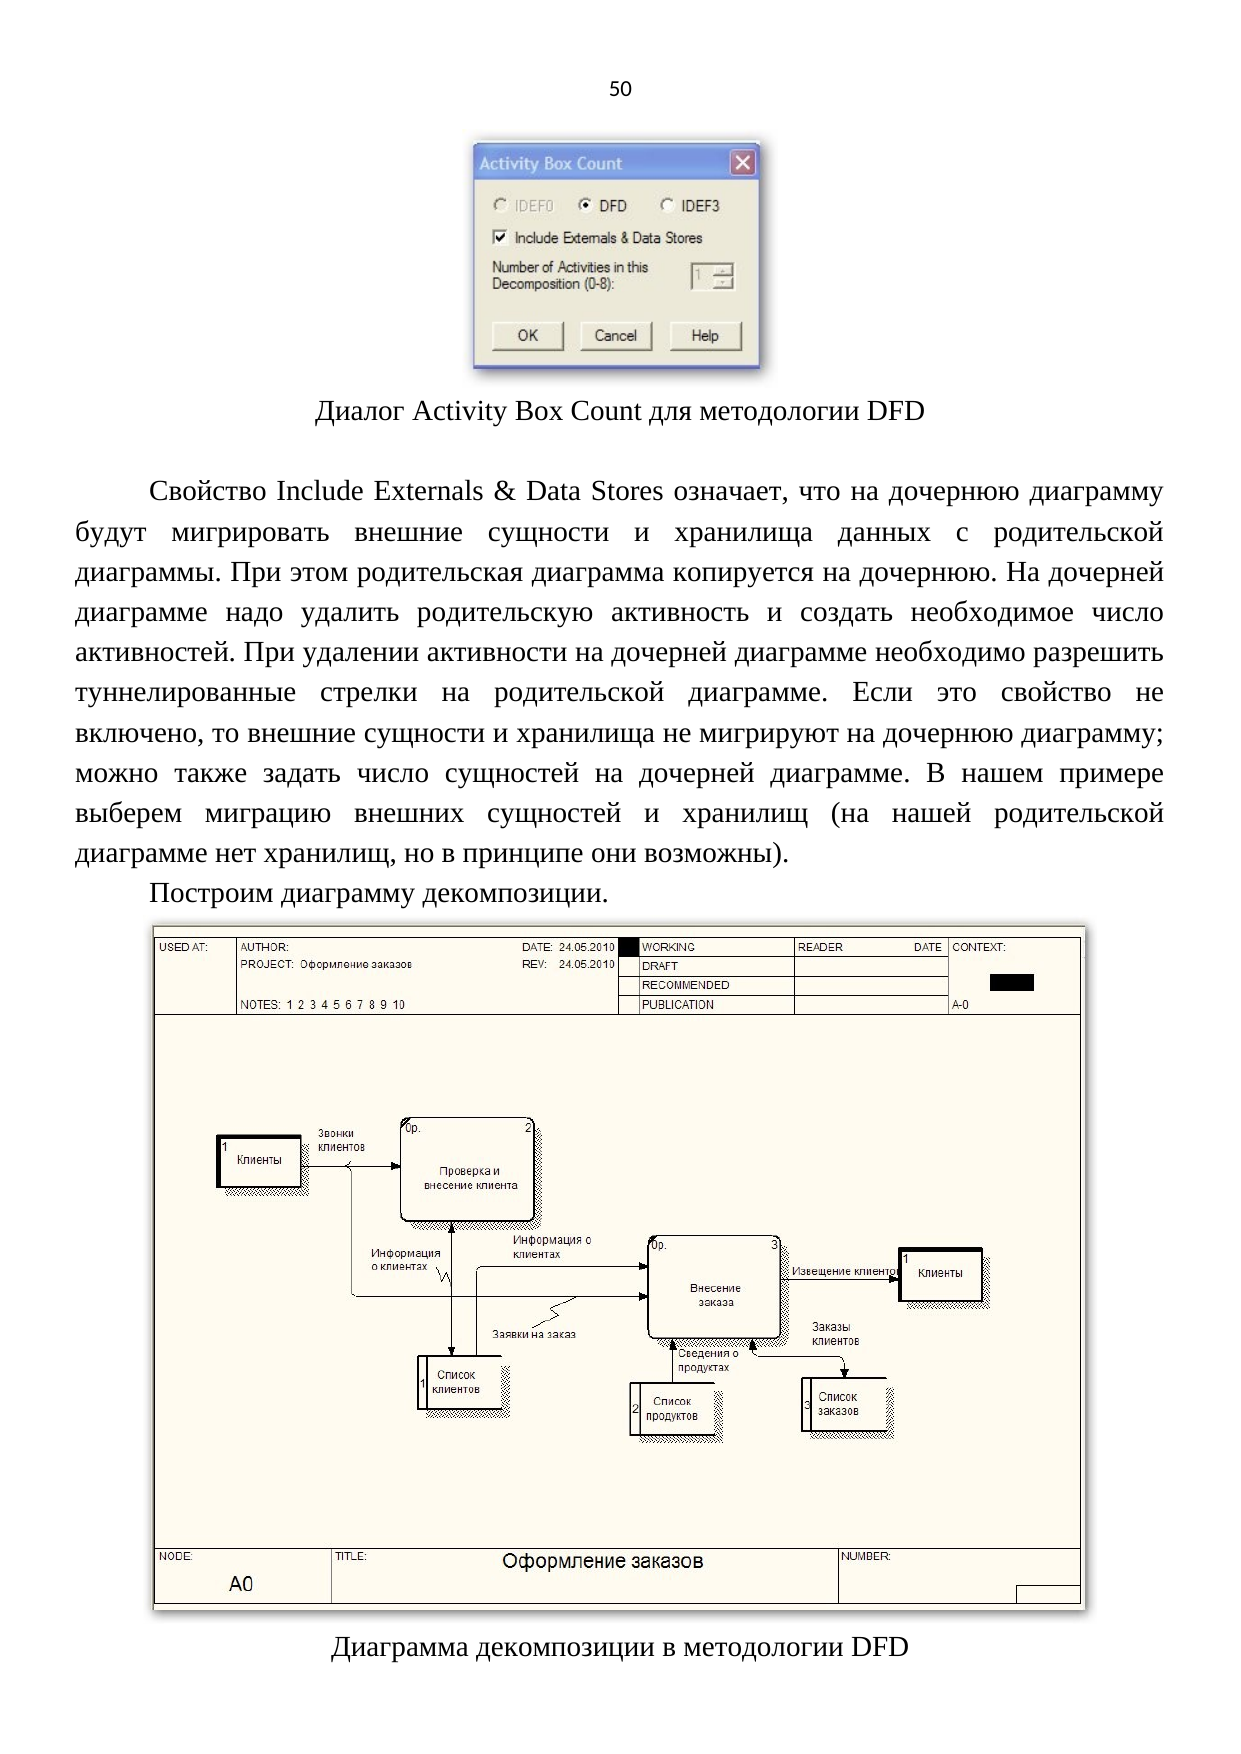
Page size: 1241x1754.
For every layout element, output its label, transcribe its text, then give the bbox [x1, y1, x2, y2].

text Построим диаграмму декомпозиции. [75, 876, 1165, 909]
picture [142, 915, 1098, 1624]
picture [462, 129, 778, 388]
text Диалог Activity Box Count для методологии DFD [75, 393, 1165, 427]
text Диаграмма декомпозиции в методологии DFD [75, 1629, 1165, 1663]
text Свойство Include Externals & Data Stores означает, что на дочернюю диаграмму будут мигрировать внешние сущности и хранилища данных с родительской диаграммы. При этом родительская диаграмма копируется на дочернюю. На дочерней диаграмме надо удалить родительскую активность и создать необходимое число активностей. При удалении активности на дочерней диаграмме необходимо разрешить туннелированные стрелки на родительской диаграмме. Если это свойство не включено, то внешние сущности и хранилища не мигрируют на дочернюю диаграмму; можно также задать число сущностей на дочерней диаграмме. В нашем примере выберем миграцию внешних сущностей и хранилищ (на нашей родительской диаграмме нет хранилищ, но в принципе они возможны). [75, 473, 1165, 869]
